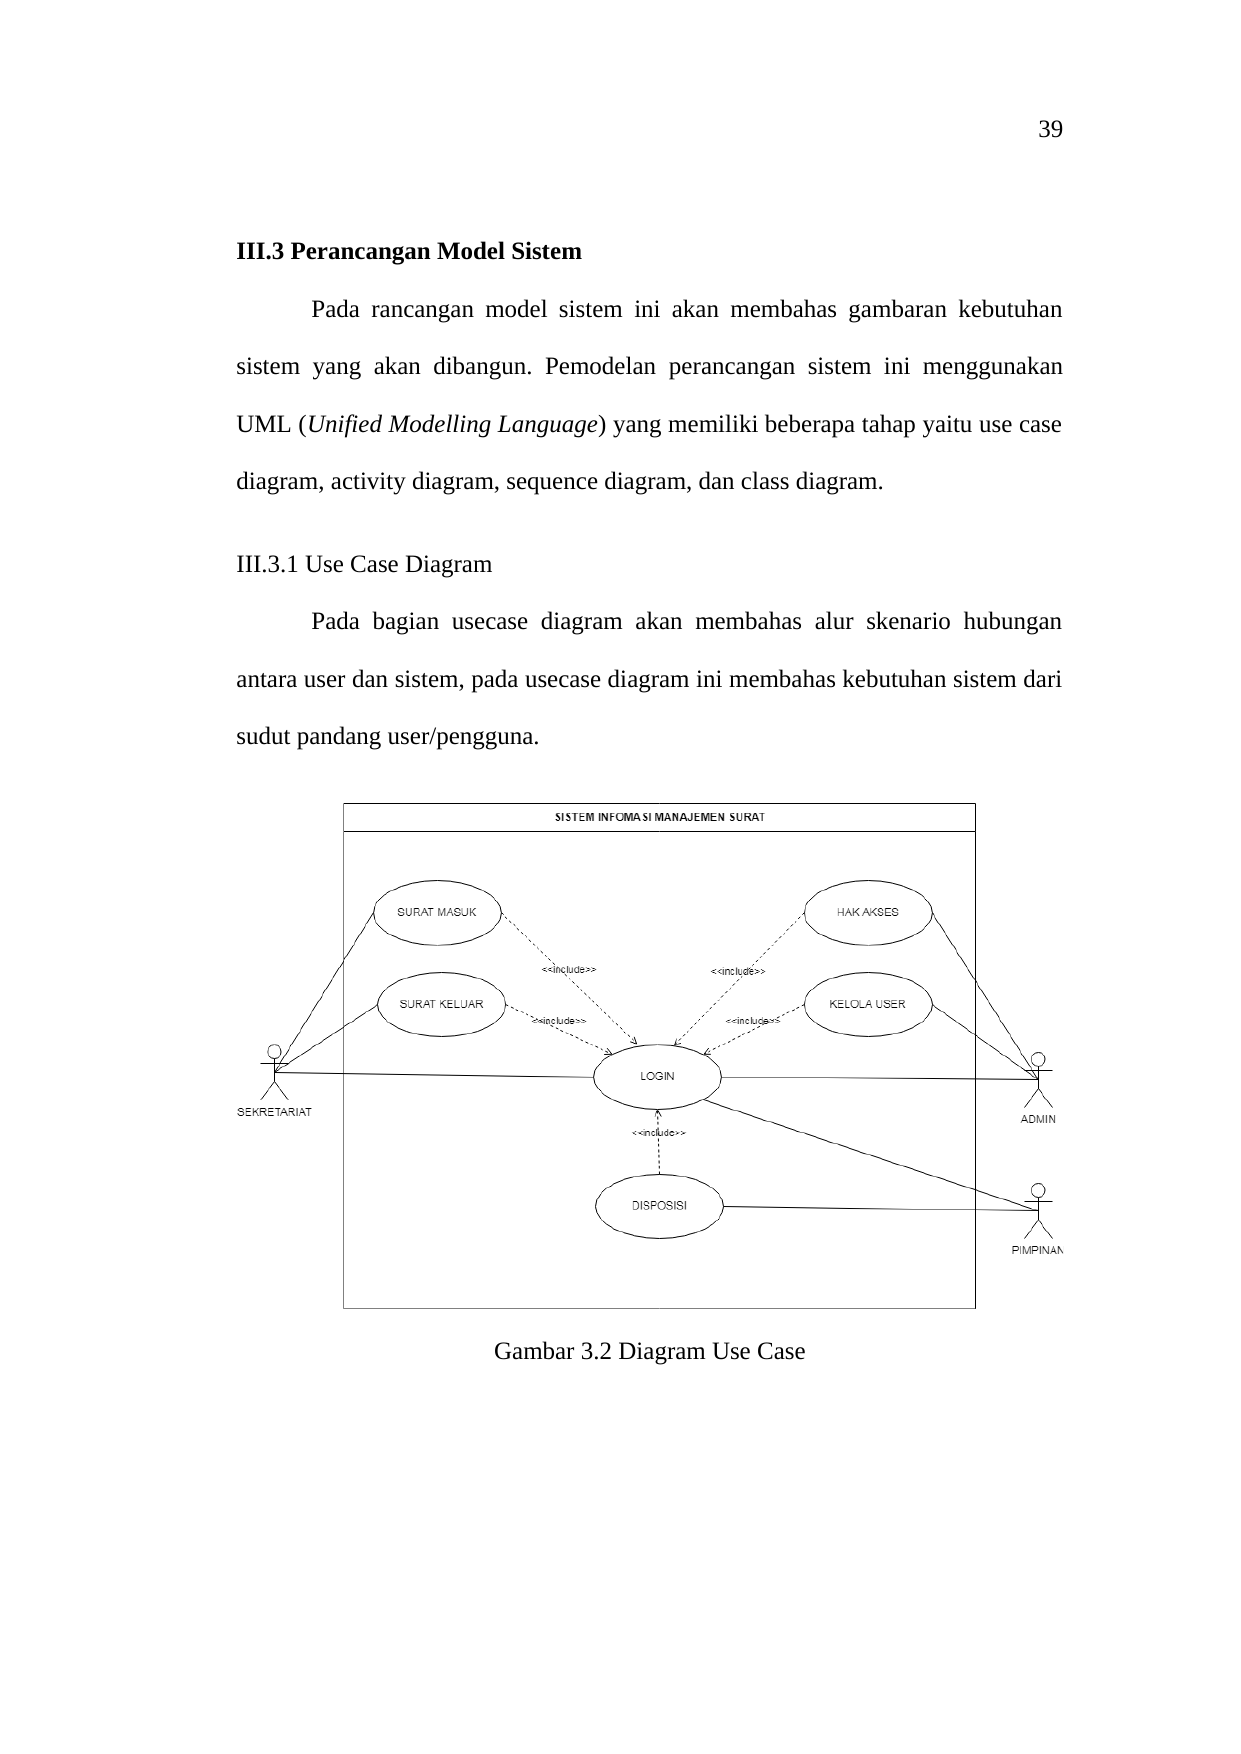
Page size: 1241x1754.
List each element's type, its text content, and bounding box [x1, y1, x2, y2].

picture [236, 803, 1064, 1309]
text Gambar 3.2 Diagram Use Case [236, 1336, 1063, 1365]
subtitle Perancangan Model Sistem [236, 236, 1063, 265]
text Pada rancangan model sistem ini akan membahas gambaran kebutuhan sistem yang akan dibangun. Pemodelan perancangan sistem ini menggunakan UML (Unified Modelling Language) yang memiliki beberapa tahap yaitu use case diagram, activity diagram, sequence diagram, dan class diagram. [236, 294, 1063, 495]
text Pada bagian usecase diagram akan membahas alur skenario hubungan antara user dan sistem, pada usecase diagram ini membahas kebutuhan sistem dari sudut pandang user/pengguna. [236, 606, 1063, 750]
subtitle Use Case Diagram [236, 549, 1063, 577]
